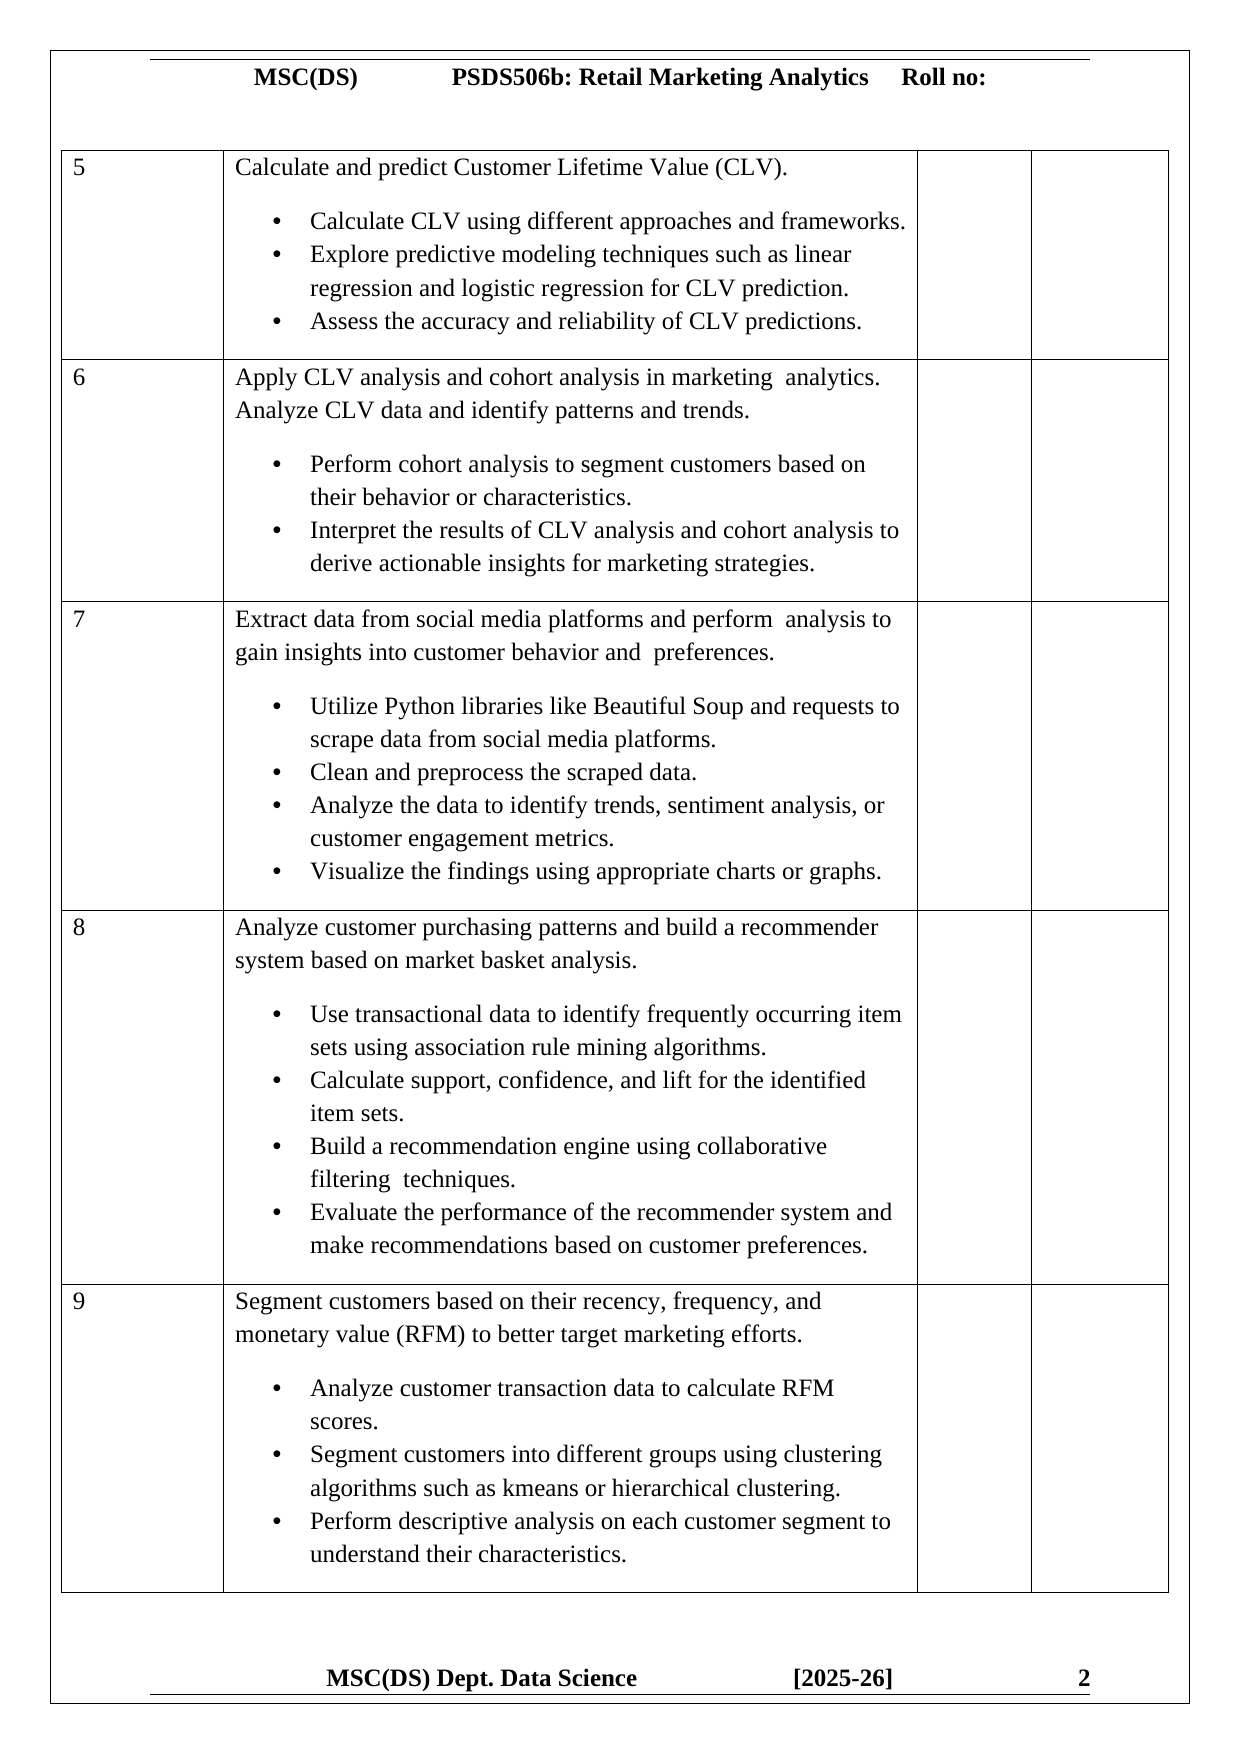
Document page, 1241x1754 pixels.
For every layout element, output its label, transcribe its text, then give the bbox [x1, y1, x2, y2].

table_cell [918, 360, 1031, 601]
table_cell [1032, 1285, 1168, 1592]
table_cell 7 [62, 602, 223, 909]
table_cell [1032, 360, 1168, 601]
table_cell [918, 151, 1031, 359]
table_cell Extract data from social media platforms and perform analysis to gain insights into customer behavior and preferences. Utilize Python libraries like Beautiful Soup and requests to scrape data from social media platforms. Clean and preprocess the scraped data. Analyze the data to identify trends, sentiment analysis, or customer engagement metrics. Visualize the findings using appropriate charts or graphs. [224, 602, 917, 909]
table_cell [1032, 911, 1168, 1284]
table_cell 5 [62, 151, 223, 359]
table_cell 8 [62, 911, 223, 1284]
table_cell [224, 1285, 917, 1592]
table_cell [918, 1285, 1031, 1592]
table_cell [918, 602, 1031, 909]
table_cell Apply CLV analysis and cohort analysis in marketing analytics. Analyze CLV data and identify patterns and trends. Perform cohort analysis to segment customers based on their behavior or characteristics. Interpret the results of CLV analysis and cohort analysis to derive actionable insights for marketing strategies. [224, 360, 917, 601]
table_cell Calculate and predict Customer Lifetime Value (CLV). Calculate CLV using different approaches and frameworks. Explore predictive modeling techniques such as linear regression and logistic regression for CLV prediction. Assess the accuracy and reliability of CLV predictions. [224, 151, 917, 359]
table_cell [1032, 151, 1168, 359]
table_cell Analyze customer purchasing patterns and build a recommender system based on market basket analysis. Use transactional data to identify frequently occurring item sets using association rule mining algorithms. Calculate support, confidence, and lift for the identified item sets. Build a recommendation engine using collaborative filtering techniques. Evaluate the performance of the recommender system and make recommendations based on customer preferences. [224, 911, 917, 1284]
table_cell [918, 911, 1031, 1284]
table_cell 9 [62, 1285, 223, 1592]
table_cell 6 [62, 360, 223, 601]
table_cell [1032, 602, 1168, 909]
